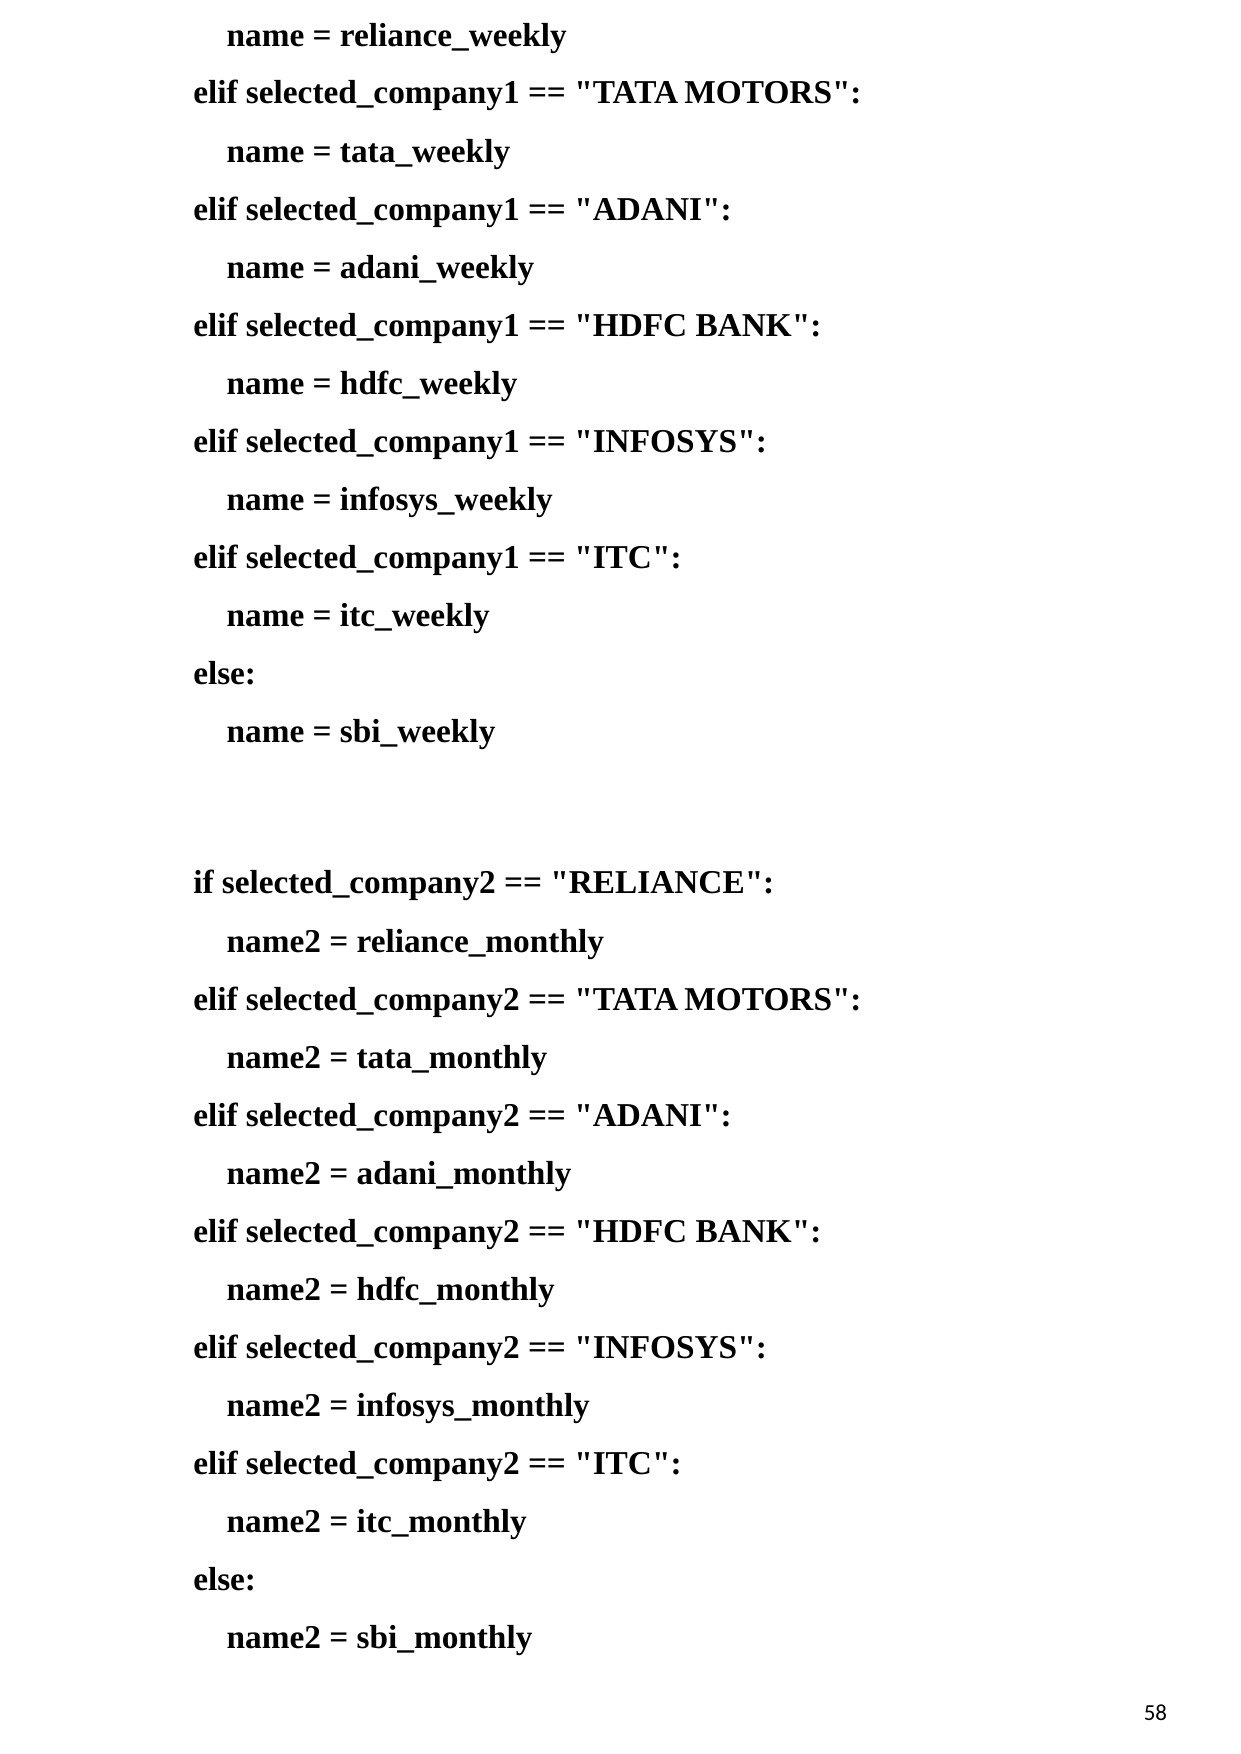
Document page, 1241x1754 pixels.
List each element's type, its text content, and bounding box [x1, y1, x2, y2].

text elif selected_company1 == "TATA MOTORS": [118, 73, 1167, 111]
text name = reliance_weekly [118, 15, 1167, 53]
text else: [118, 653, 1167, 691]
text elif selected_company2 == "ADANI": [118, 1095, 1167, 1133]
text elif selected_company1 == "ADANI": [118, 189, 1167, 227]
text elif selected_company2 == "TATA MOTORS": [118, 979, 1167, 1017]
text if selected_company2 == "RELIANCE": [118, 863, 1167, 901]
text elif selected_company1 == "INFOSYS": [118, 421, 1167, 459]
text elif selected_company2 == "ITC": [118, 1443, 1167, 1481]
text elif selected_company2 == "INFOSYS": [118, 1327, 1167, 1365]
text elif selected_company1 == "HDFC BANK": [118, 305, 1167, 343]
text name2 = reliance_monthly [118, 921, 1167, 959]
text name = adani_weekly [118, 247, 1167, 285]
text name = sbi_weekly [118, 711, 1167, 749]
text name2 = tata_monthly [118, 1037, 1167, 1075]
text name2 = infosys_monthly [118, 1385, 1167, 1423]
text name2 = hdfc_monthly [118, 1269, 1167, 1307]
text name2 = sbi_monthly [118, 1617, 1167, 1655]
text name = itc_weekly [118, 595, 1167, 633]
text name2 = adani_monthly [118, 1153, 1167, 1191]
text name = hdfc_weekly [118, 363, 1167, 401]
text name = infosys_weekly [118, 479, 1167, 517]
text elif selected_company1 == "ITC": [118, 537, 1167, 575]
text name = tata_weekly [118, 131, 1167, 169]
text else: [118, 1559, 1167, 1597]
text elif selected_company2 == "HDFC BANK": [118, 1211, 1167, 1249]
text name2 = itc_monthly [118, 1501, 1167, 1539]
